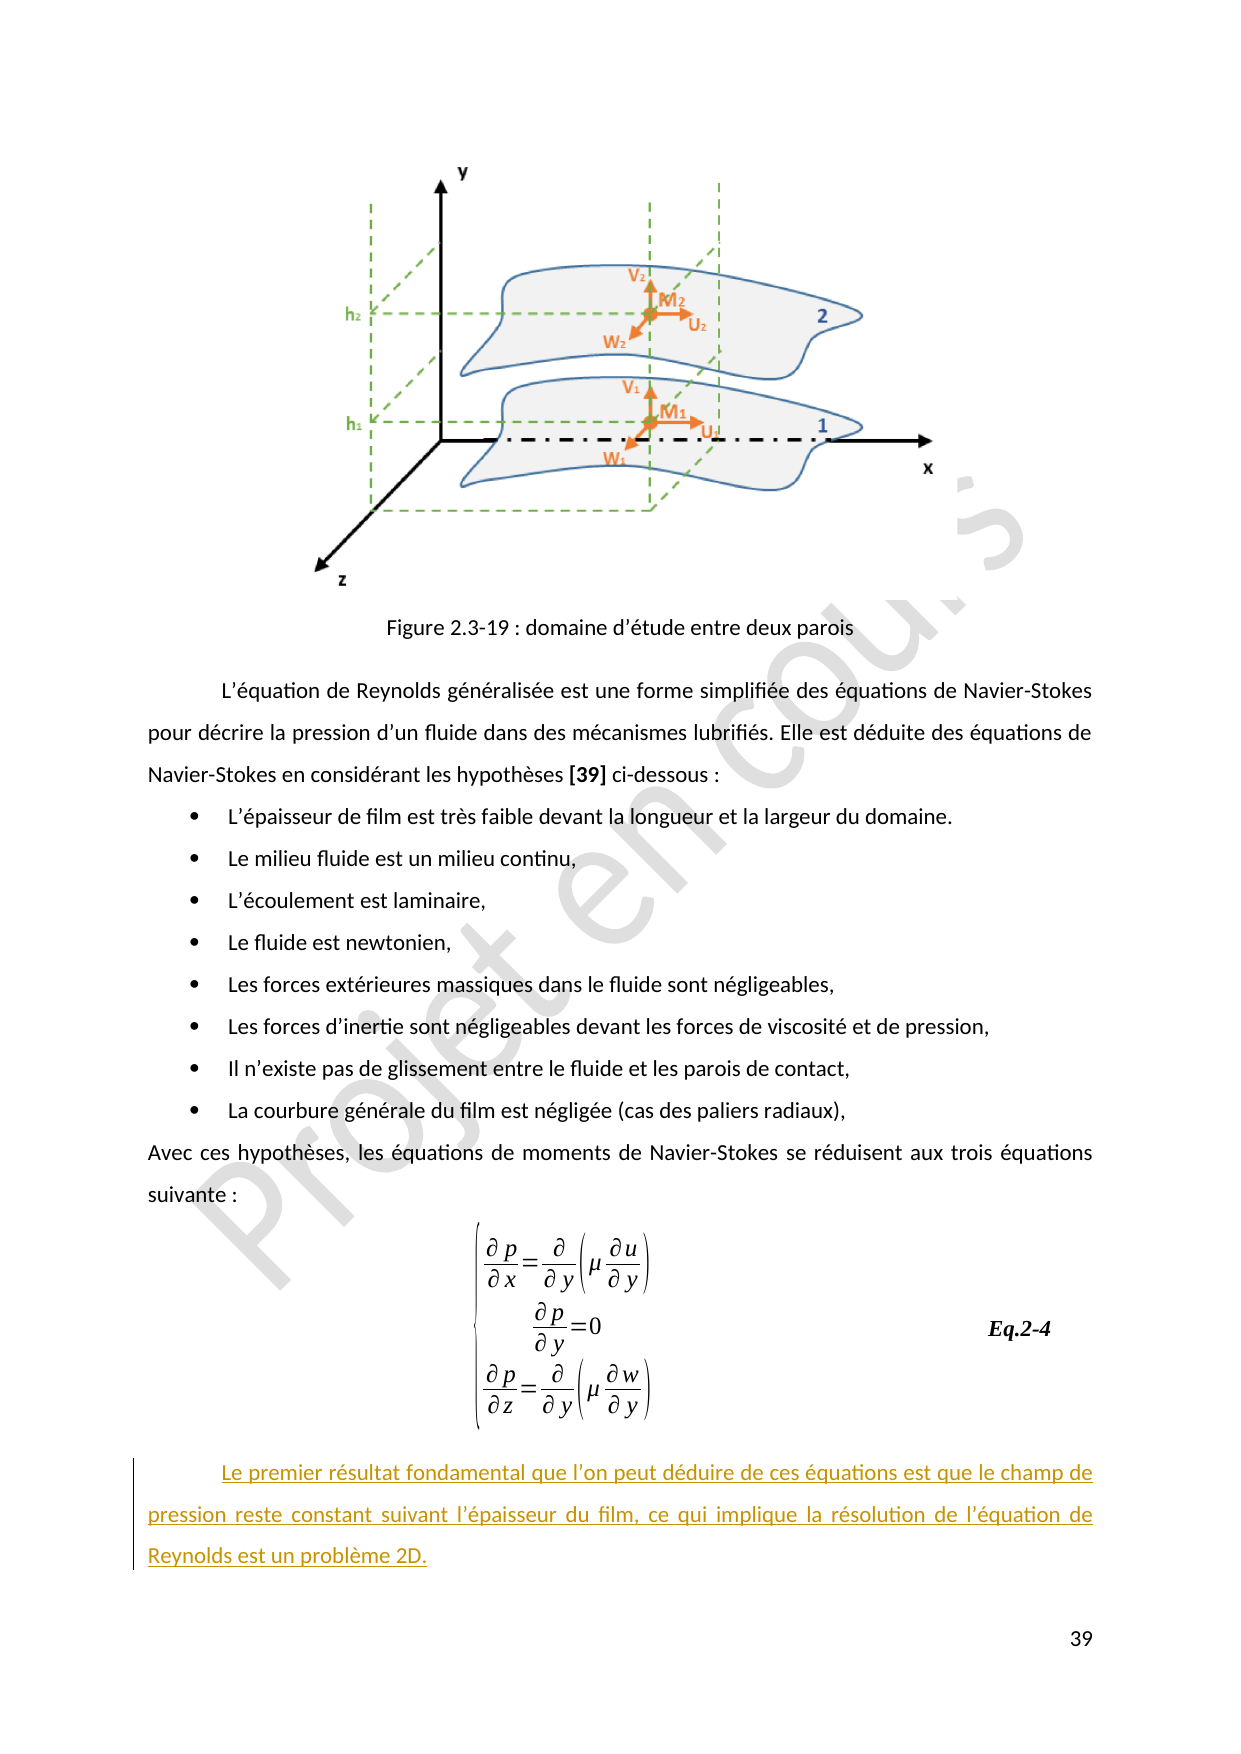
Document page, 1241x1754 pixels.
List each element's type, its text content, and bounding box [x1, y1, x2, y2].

list Le milieu fluide est un milieu continu, [190, 844, 1093, 872]
list Les forces extérieures massiques dans le fluide sont négligeables, [190, 970, 1093, 998]
text L’équation de Reynolds généralisée est une forme simplifiée des équations de Navier-Stokes pour décrire la pression d’un fluide dans des mécanismes lubrifiés. Elle est déduite des équations de Navier-Stokes en considérant les hypothèses [39] ci-dessous : [148, 676, 1093, 788]
text Avec ces hypothèses, les équations de moments de Navier-Stokes se réduisent aux trois équations suivante : [148, 1138, 1093, 1208]
list Le fluide est newtonien, [190, 928, 1093, 956]
table_header [149, 1222, 977, 1445]
picture [282, 147, 958, 600]
list L’épaisseur de film est très faible devant la longueur et la largeur du domaine. [190, 802, 1093, 830]
list Il n’existe pas de glissement entre le fluide et les parois de contact, [190, 1054, 1093, 1082]
list La courbure générale du film est négligée (cas des paliers radiaux), [190, 1096, 1093, 1124]
list L’écoulement est laminaire, [190, 886, 1093, 914]
list Les forces d’inertie sont négligeables devant les forces de viscosité et de pression, [190, 1012, 1093, 1040]
table_header [977, 1222, 1091, 1445]
